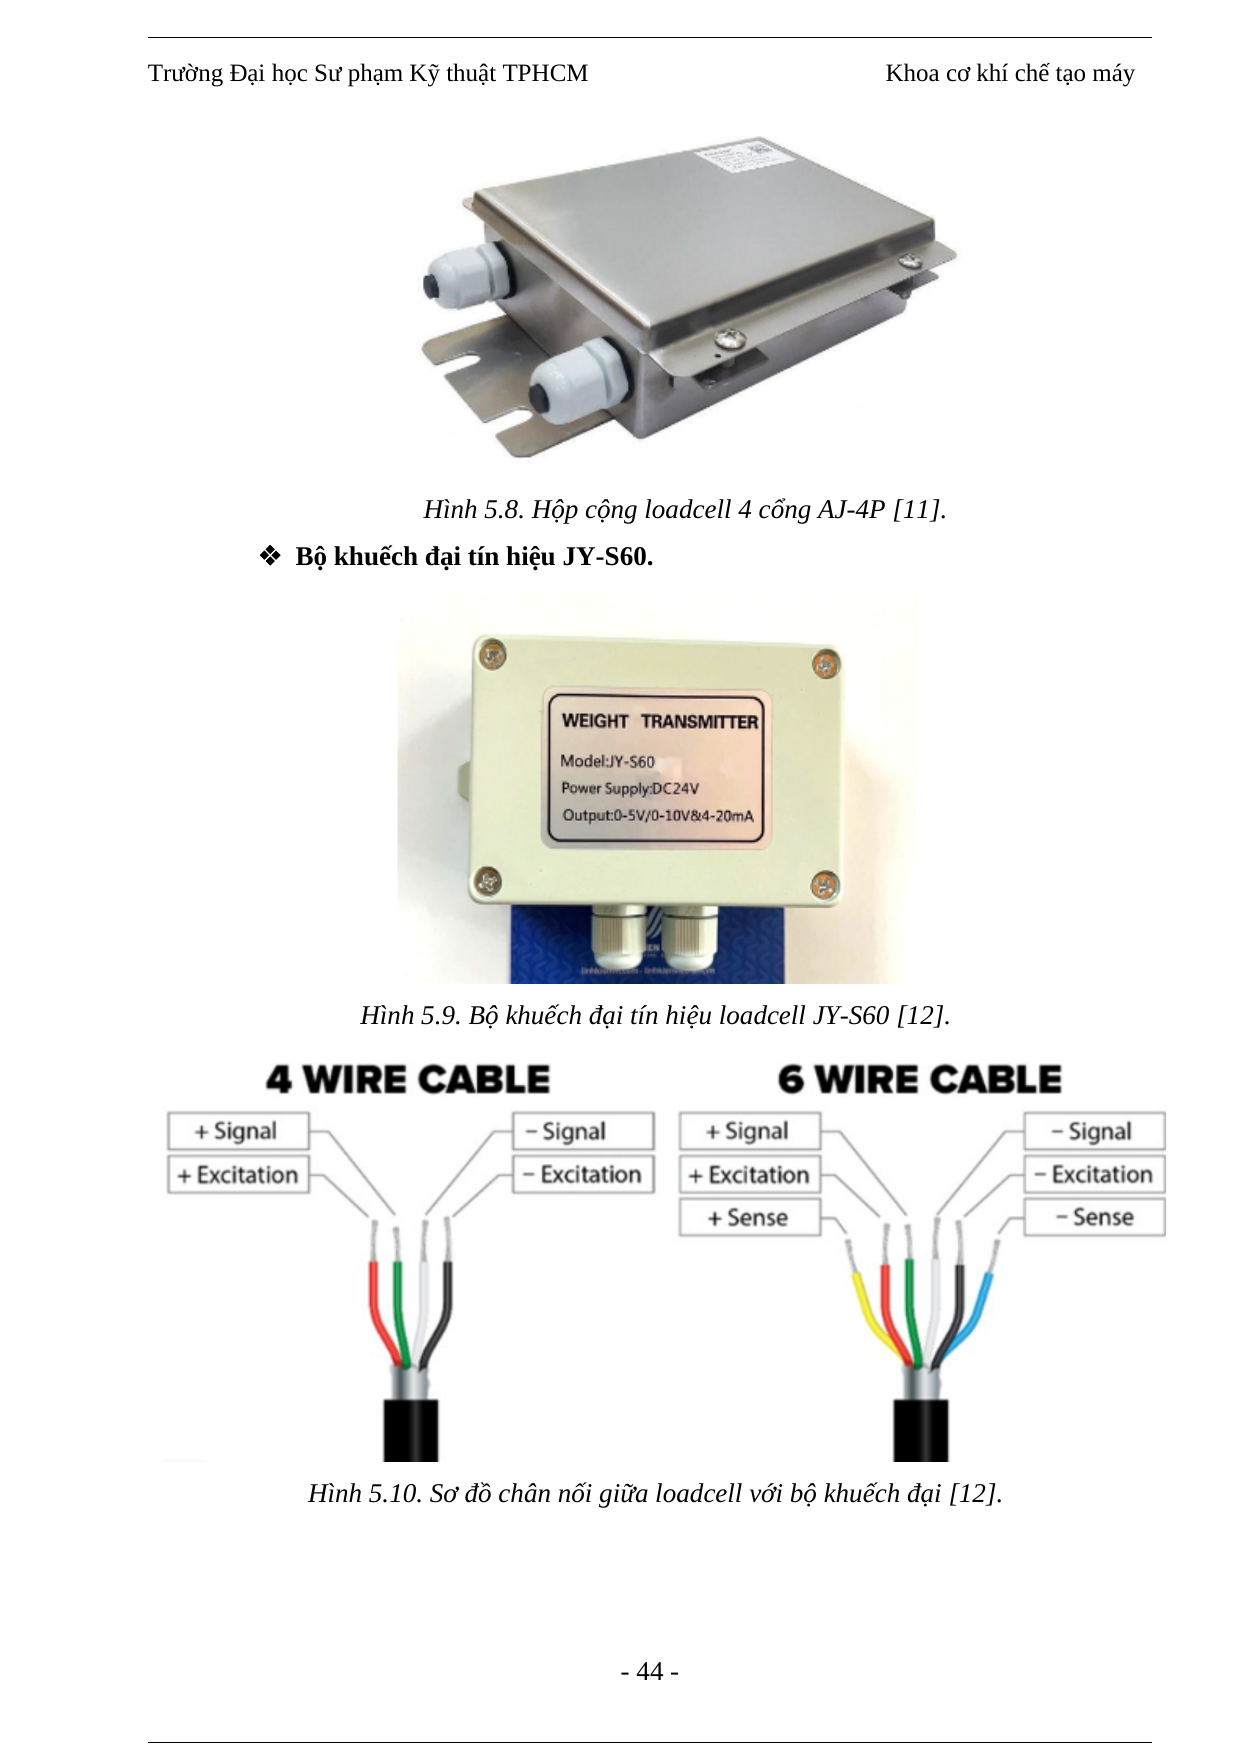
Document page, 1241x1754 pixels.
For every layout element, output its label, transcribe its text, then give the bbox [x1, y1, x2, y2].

text Hình 5.10. Sơ đồ chân nối giữa loadcell với bộ khuếch đại [12]. [162, 1477, 1152, 1508]
picture [386, 118, 987, 478]
picture [397, 592, 917, 984]
list Bộ khuếch đại tín hiệu JY-S60. [258, 540, 1152, 571]
text Hình 5.9. Bộ khuếch đại tín hiệu loadcell JY-S60 [12]. [162, 999, 1152, 1030]
picture [162, 1045, 1167, 1462]
text Hình 5.8. Hộp cộng loadcell 4 cổng AJ-4P [11]. [222, 493, 1152, 524]
